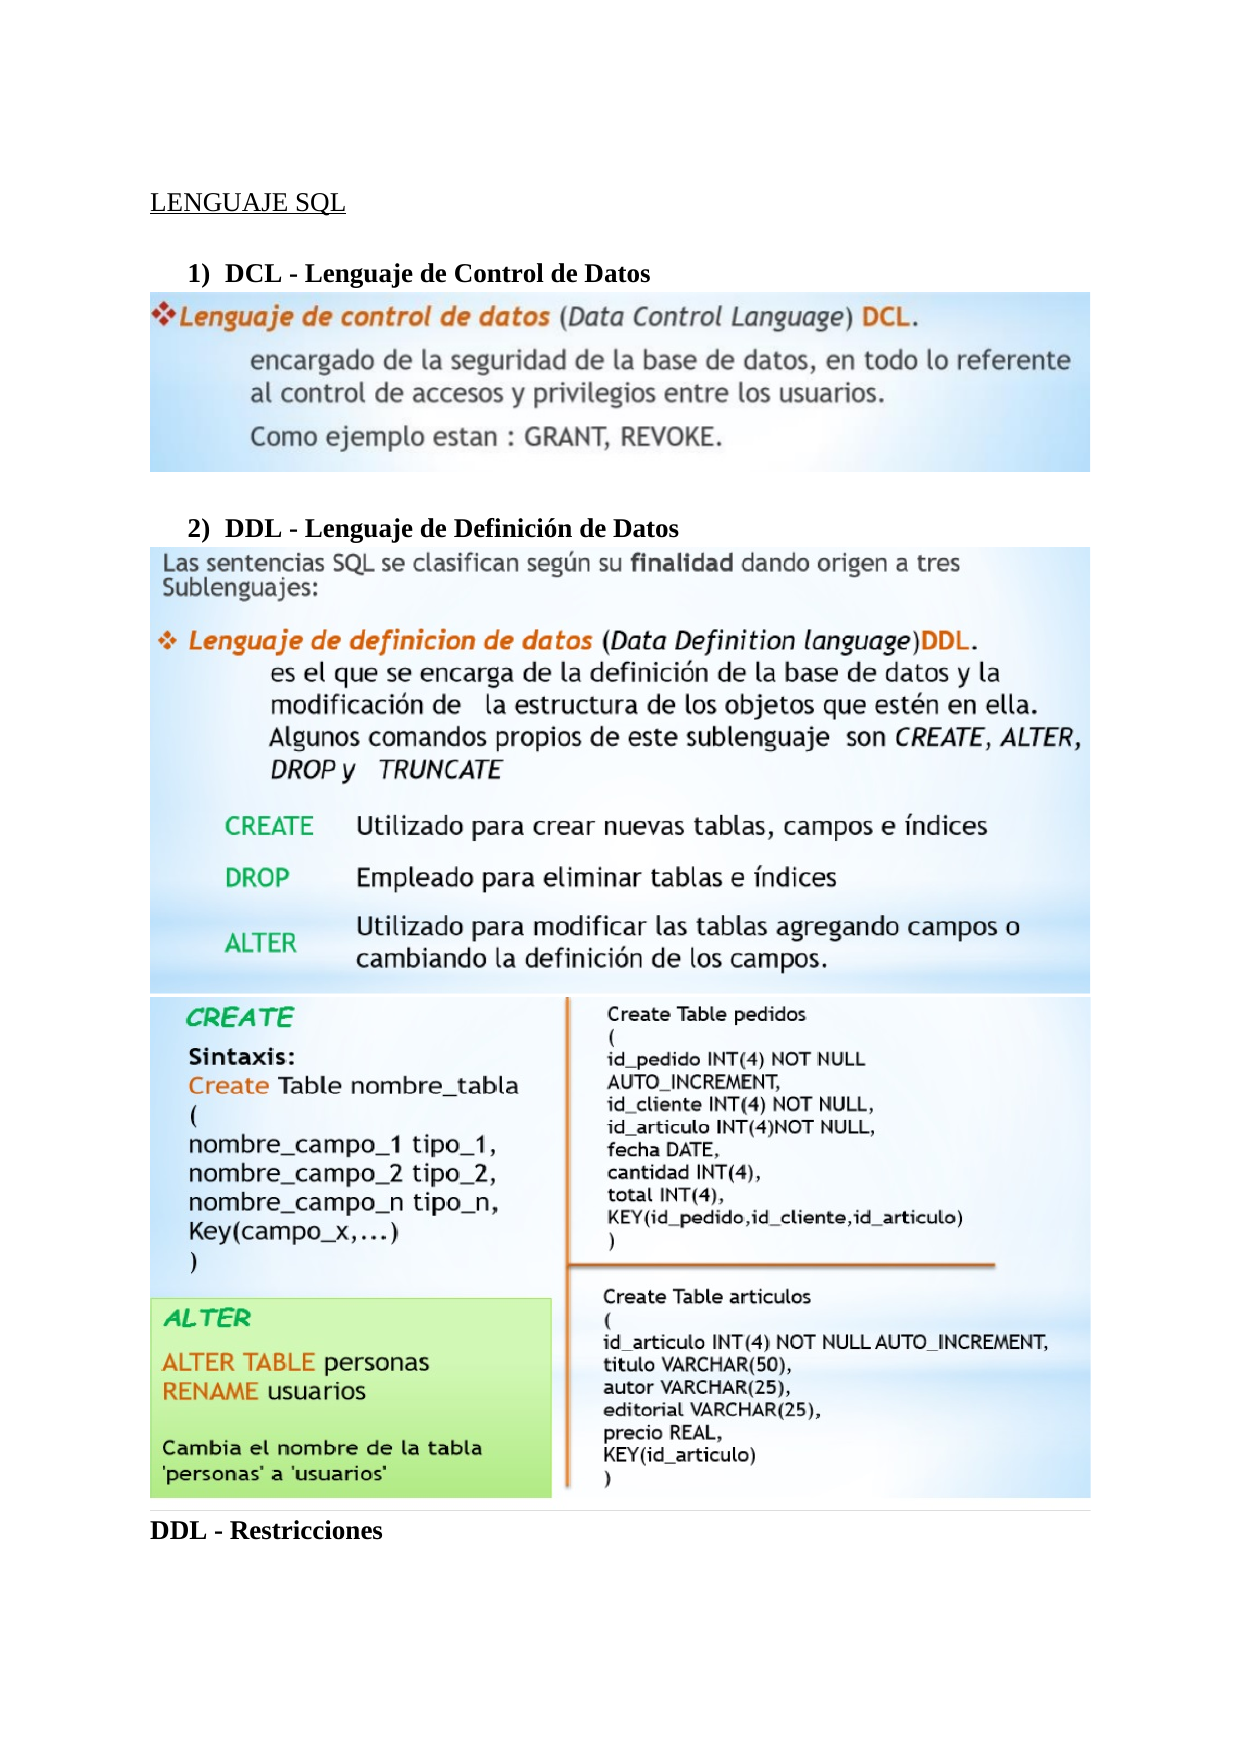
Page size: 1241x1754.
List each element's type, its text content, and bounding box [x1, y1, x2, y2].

picture [150, 547, 1091, 994]
picture [150, 292, 1091, 472]
text LENGUAJE SQL [150, 186, 1090, 217]
picture [150, 997, 1091, 1511]
list DDL - Lenguaje de Definición de Datos [187, 512, 1090, 543]
text DDL - Restricciones [150, 1514, 1090, 1545]
list DCL - Lenguaje de Control de Datos [187, 257, 1090, 288]
